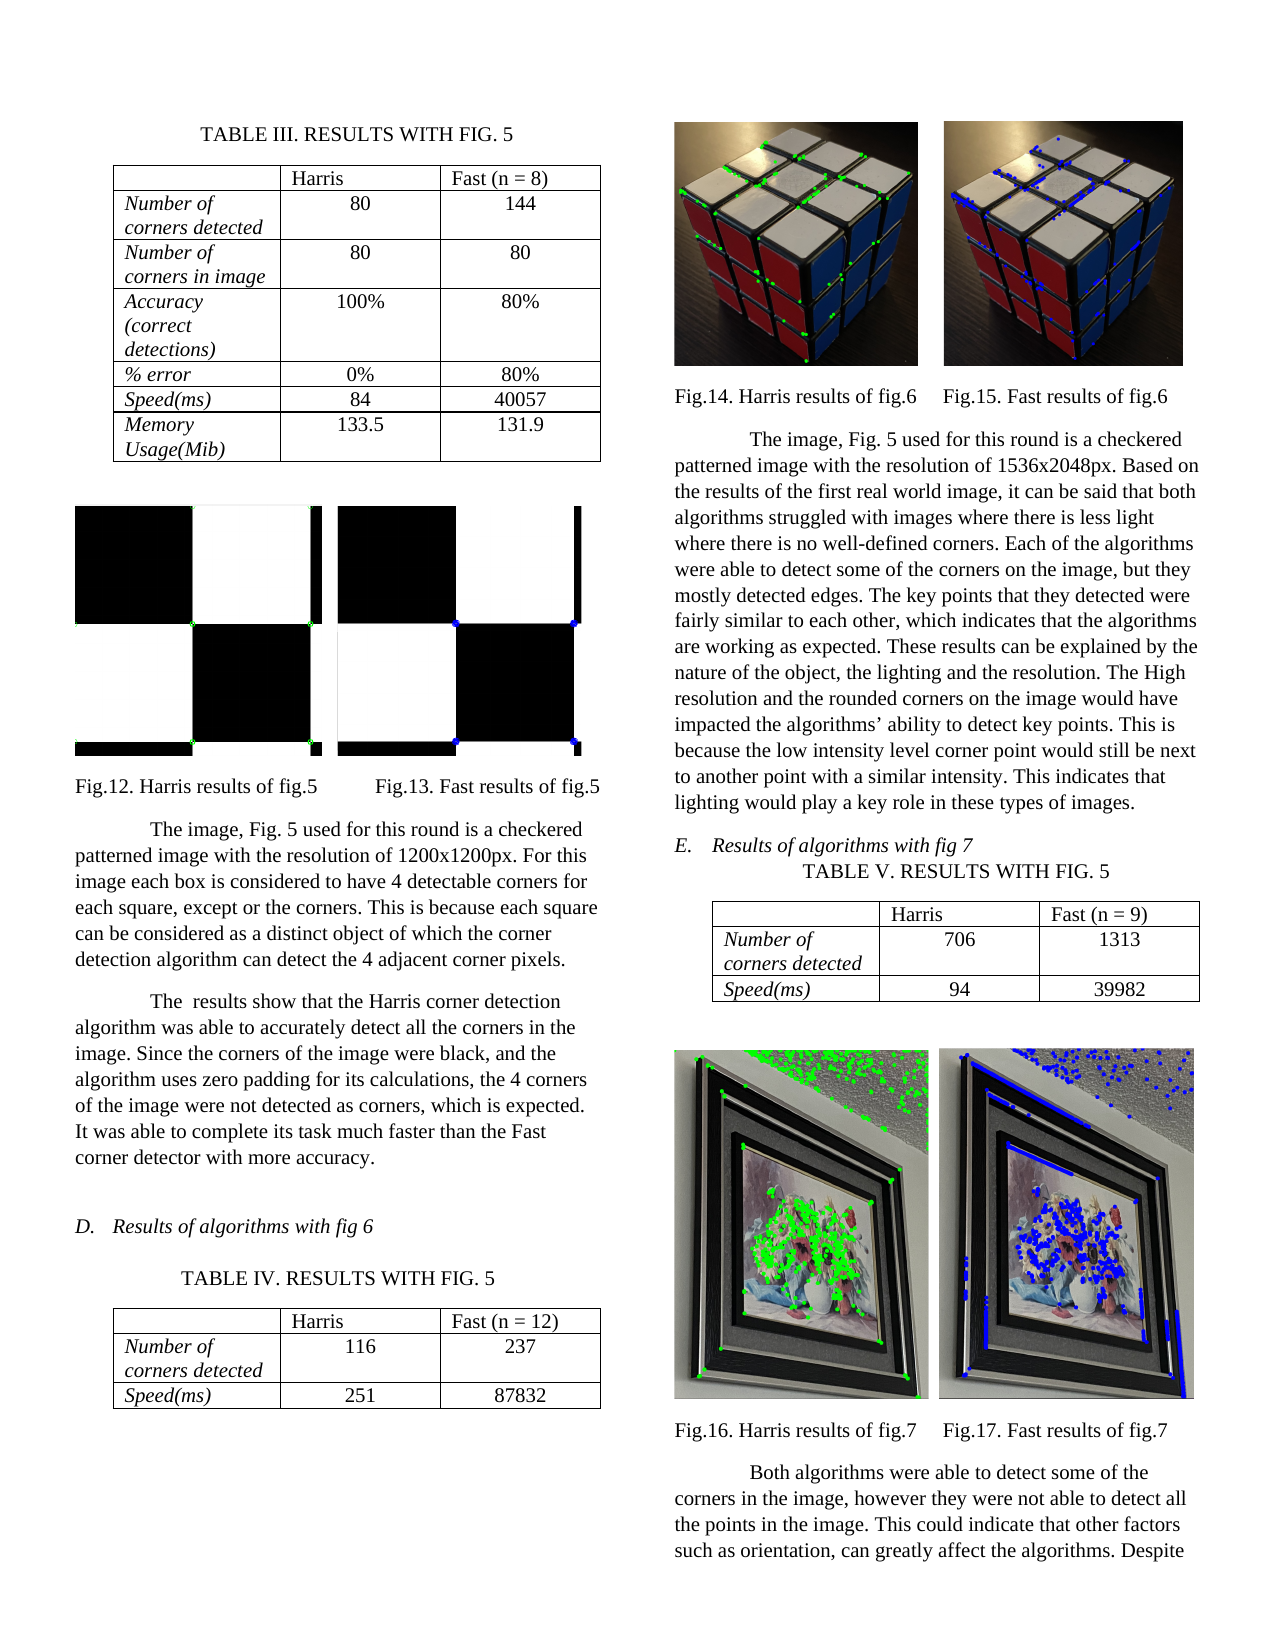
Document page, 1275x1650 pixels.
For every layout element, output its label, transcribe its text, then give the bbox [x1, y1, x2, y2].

text Fig.14. Harris results of fig.6 Fig.15. Fast results of fig.6 [674, 384, 1200, 408]
table_header Harris [880, 902, 1039, 926]
table_cell 237 [441, 1334, 600, 1382]
picture [75, 504, 322, 756]
table_cell 84 [281, 387, 440, 411]
table_cell Speed(ms) [114, 1383, 280, 1407]
text The image, Fig. 5 used for this round is a checkered patterned image with the resolution of 1200x1200px. For this image each box is considered to have 4 detectable corners for each square, except or the corners. This is because each square can be considered as a distinct object of which the corner detection algorithm can detect the 4 adjacent corner pixels. [75, 817, 601, 971]
table_cell 100% [281, 289, 440, 361]
table_header Fast (n = 12) [441, 1309, 600, 1333]
table_header [713, 902, 879, 926]
table_cell 133.5 [281, 413, 440, 461]
table_cell Speed(ms) [114, 387, 280, 411]
table_cell 80% [441, 362, 600, 386]
table_header Fast (n = 9) [1040, 902, 1199, 926]
picture [674, 122, 918, 366]
text The results show that the Harris corner detection algorithm was able to accurately detect all the corners in the image. Since the corners of the image were black, and the algorithm uses zero padding for its calculations, the 4 corners of the image were not detected as corners, which is expected. It was able to complete its task much faster than the Fast corner detector with more accuracy. [75, 989, 601, 1169]
table_header [114, 166, 280, 189]
list TABLE III. RESULTS WITH FIG. 5 [112, 122, 601, 146]
picture [939, 1048, 1194, 1399]
table_header [114, 1309, 280, 1333]
table_cell 80 [441, 240, 600, 288]
list Results of algorithms with fig 6 [75, 1213, 601, 1238]
list TABLE IV. RESULTS WITH FIG. 5 [75, 1265, 601, 1289]
table_cell Number of corners detected [713, 927, 879, 975]
list Results of algorithms with fig 7 [674, 833, 1200, 857]
list TABLE V. RESULTS WITH FIG. 5 [712, 858, 1200, 883]
table_cell 0% [281, 362, 440, 386]
table_header Fast (n = 8) [441, 166, 600, 189]
text The image, Fig. 5 used for this round is a checkered patterned image with the resolution of 1536x2048px. Based on the results of the first real world image, it can be said that both algorithms struggled with images where there is less light where there is no well-defined corners. Each of the algorithms were able to detect some of the corners on the image, but they mostly detected edges. The key points that they detected were fairly similar to each other, which indicates that the algorithms are working as expected. These results can be explained by the nature of the object, the lighting and the resolution. The High resolution and the rounded corners on the image would have impacted the algorithms’ ability to detect key points. This is because the low intensity level corner point would still be next to another point with a similar intensity. This indicates that lighting would play a key role in these types of images. [674, 427, 1200, 814]
table_cell 116 [281, 1334, 440, 1382]
table_cell Memory Usage(Mib) [114, 413, 280, 461]
table_cell 1313 [1040, 927, 1199, 975]
table_cell 87832 [441, 1383, 600, 1407]
table_cell 39982 [1040, 976, 1199, 1001]
table_cell 40057 [441, 387, 600, 411]
table_cell 80% [441, 289, 600, 361]
table_cell 94 [880, 976, 1039, 1001]
table_cell 144 [441, 191, 600, 239]
picture [943, 121, 1183, 366]
picture [674, 1050, 929, 1399]
text Fig.12. Harris results of fig.5 Fig.13. Fast results of fig.5 [75, 774, 601, 798]
table_header Harris [281, 1309, 440, 1333]
table_cell Number of corners detected [114, 1334, 280, 1382]
table_cell 80 [281, 191, 440, 239]
table_cell Number of corners detected [114, 191, 280, 239]
table_cell Speed(ms) [713, 976, 879, 1001]
table_cell Number of corners in image [114, 240, 280, 288]
table_cell 80 [281, 240, 440, 288]
table_cell 131.9 [441, 413, 600, 461]
table_cell 706 [880, 927, 1039, 975]
text Fig.16. Harris results of fig.7 Fig.17. Fast results of fig.7 [674, 1418, 1200, 1442]
table_cell 251 [281, 1383, 440, 1407]
table_header Harris [281, 166, 440, 189]
table_cell Accuracy (correct detections) [114, 289, 280, 361]
picture [337, 506, 582, 756]
table_cell % error [114, 362, 280, 386]
